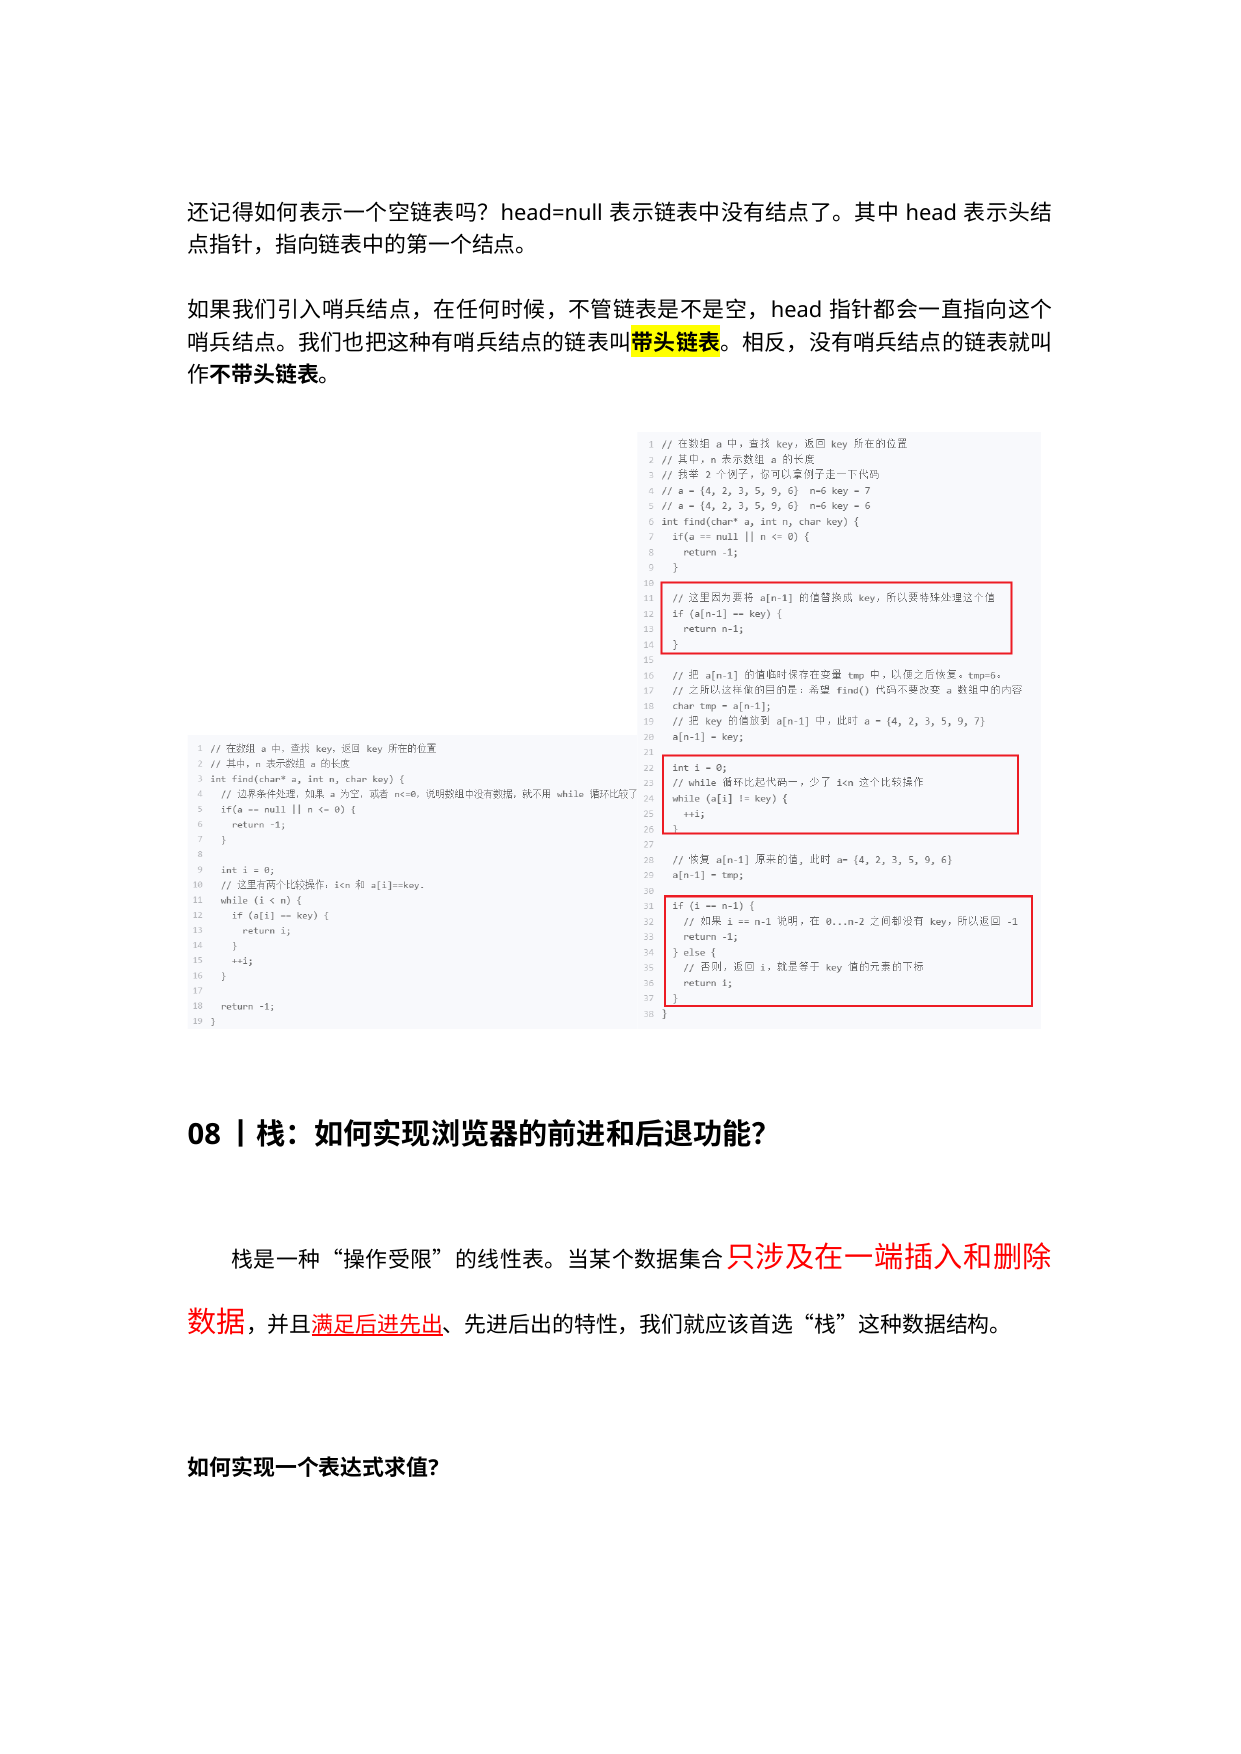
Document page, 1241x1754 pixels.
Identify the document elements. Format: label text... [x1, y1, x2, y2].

text 栈是一种“操作受限”的线性表。当某个数据集合只涉及在一端插入和删除数据，并且满足后进先出、先进后出的特性，我们就应该首选“栈”这种数据结构。 [187, 1222, 1053, 1352]
picture [187, 432, 1041, 1029]
text 还记得如何表示一个空链表吗？head=null 表示链表中没有结点了。其中 head 表示头结点指针，指向链表中的第一个结点。 [187, 194, 1053, 259]
text 如果我们引入哨兵结点，在任何时候，不管链表是不是空，head 指针都会一直指向这个哨兵结点。我们也把这种有哨兵结点的链表叫带头链表。相反，没有哨兵结点的链表就叫作不带头链表。 [187, 292, 1053, 389]
subtitle 08丨栈：如何实现浏览器的前进和后退功能？ [187, 1099, 1053, 1164]
text 如何实现一个表达式求值? [187, 1449, 1053, 1482]
